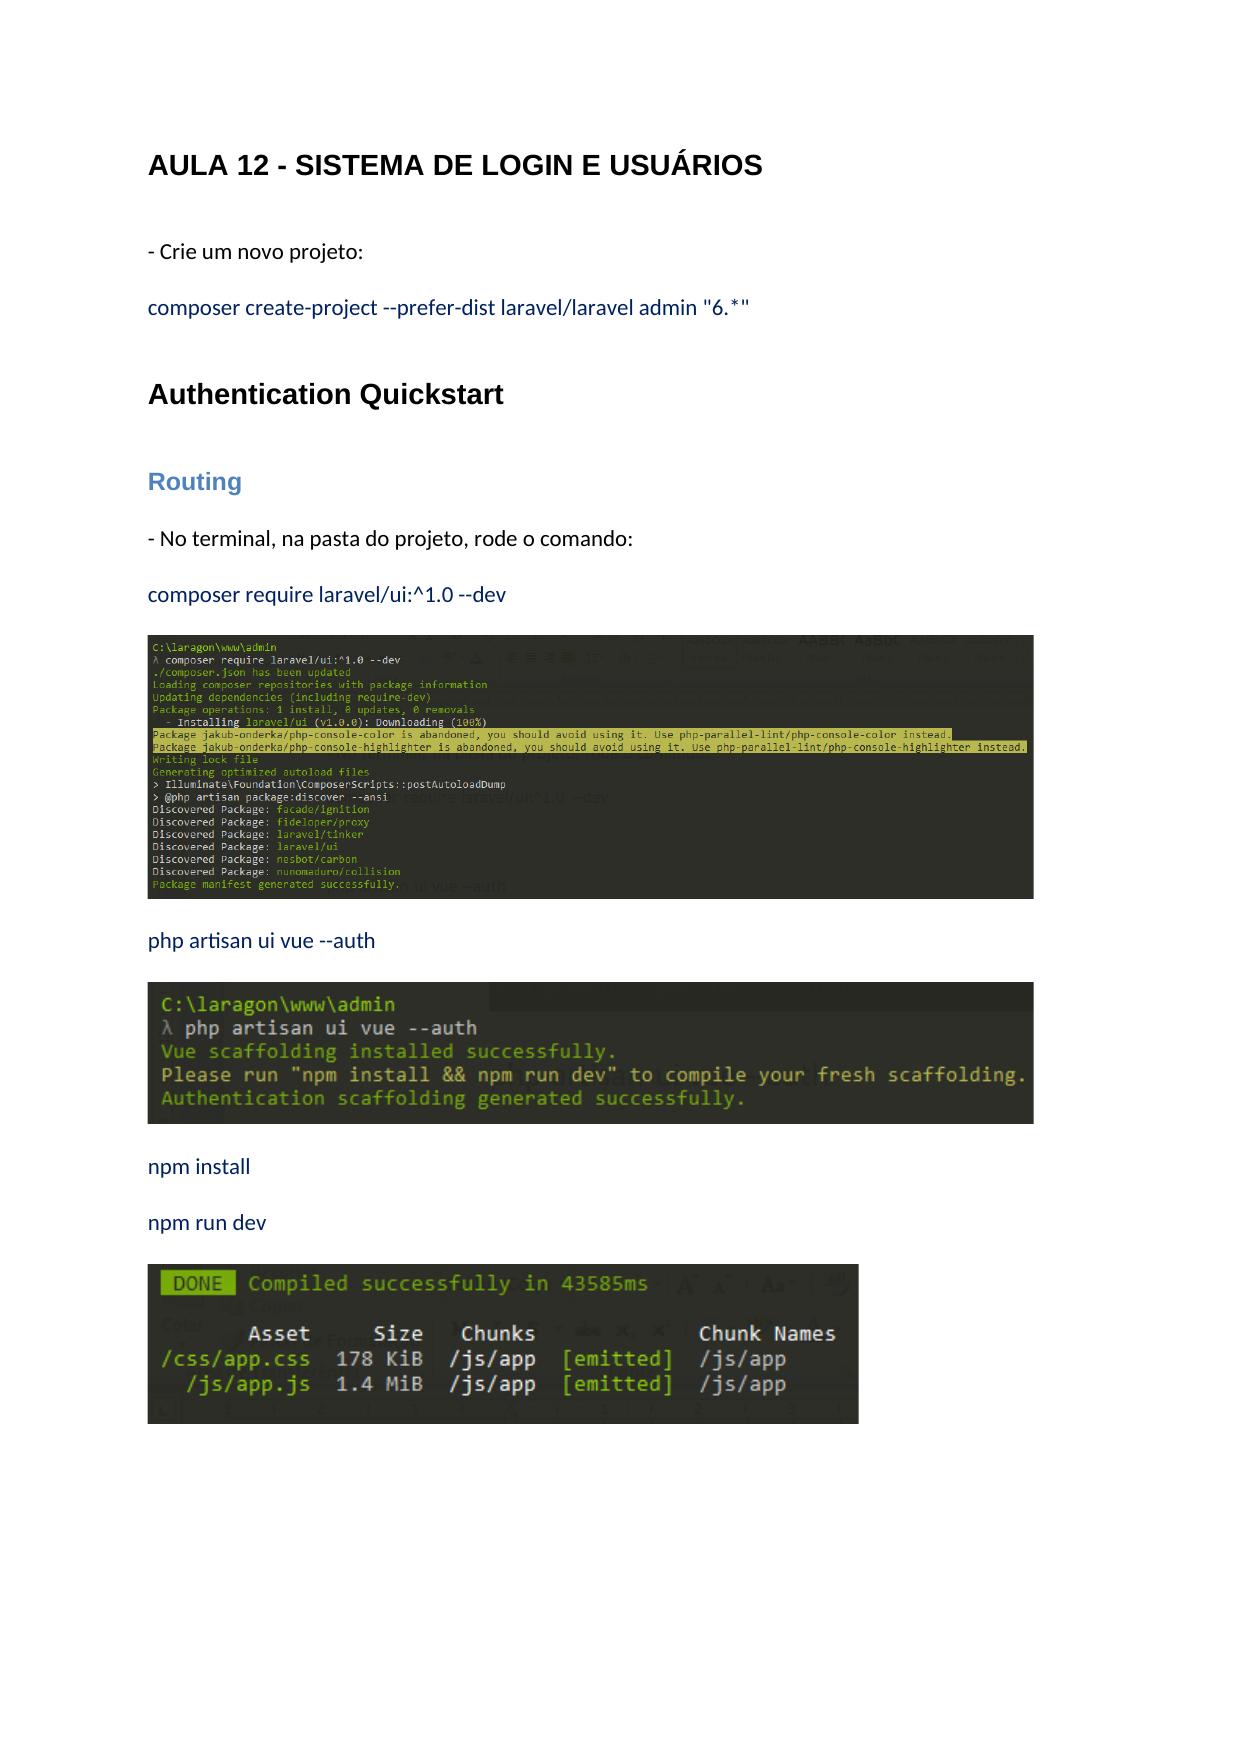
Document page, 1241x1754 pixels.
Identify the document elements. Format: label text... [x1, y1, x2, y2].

text composer create-project --prefer-dist laravel/laravel admin "6.*" [148, 293, 1092, 321]
text php artisan ui vue --auth [148, 926, 1092, 954]
picture [147, 982, 1034, 1124]
subtitle Aula 12 - Sistema de login e usuários [148, 148, 1092, 181]
subtitle Authentication Quickstart [148, 377, 1092, 411]
text npm install [148, 1152, 1092, 1180]
text npm run dev [148, 1208, 1092, 1236]
text - Crie um novo projeto: [148, 237, 1092, 265]
subtitle Routing [148, 467, 1092, 496]
text composer require laravel/ui:^1.0 --dev [148, 580, 1092, 608]
text - No terminal, na pasta do projeto, rode o comando: [148, 524, 1092, 552]
picture [147, 1264, 859, 1424]
picture [147, 635, 1034, 899]
